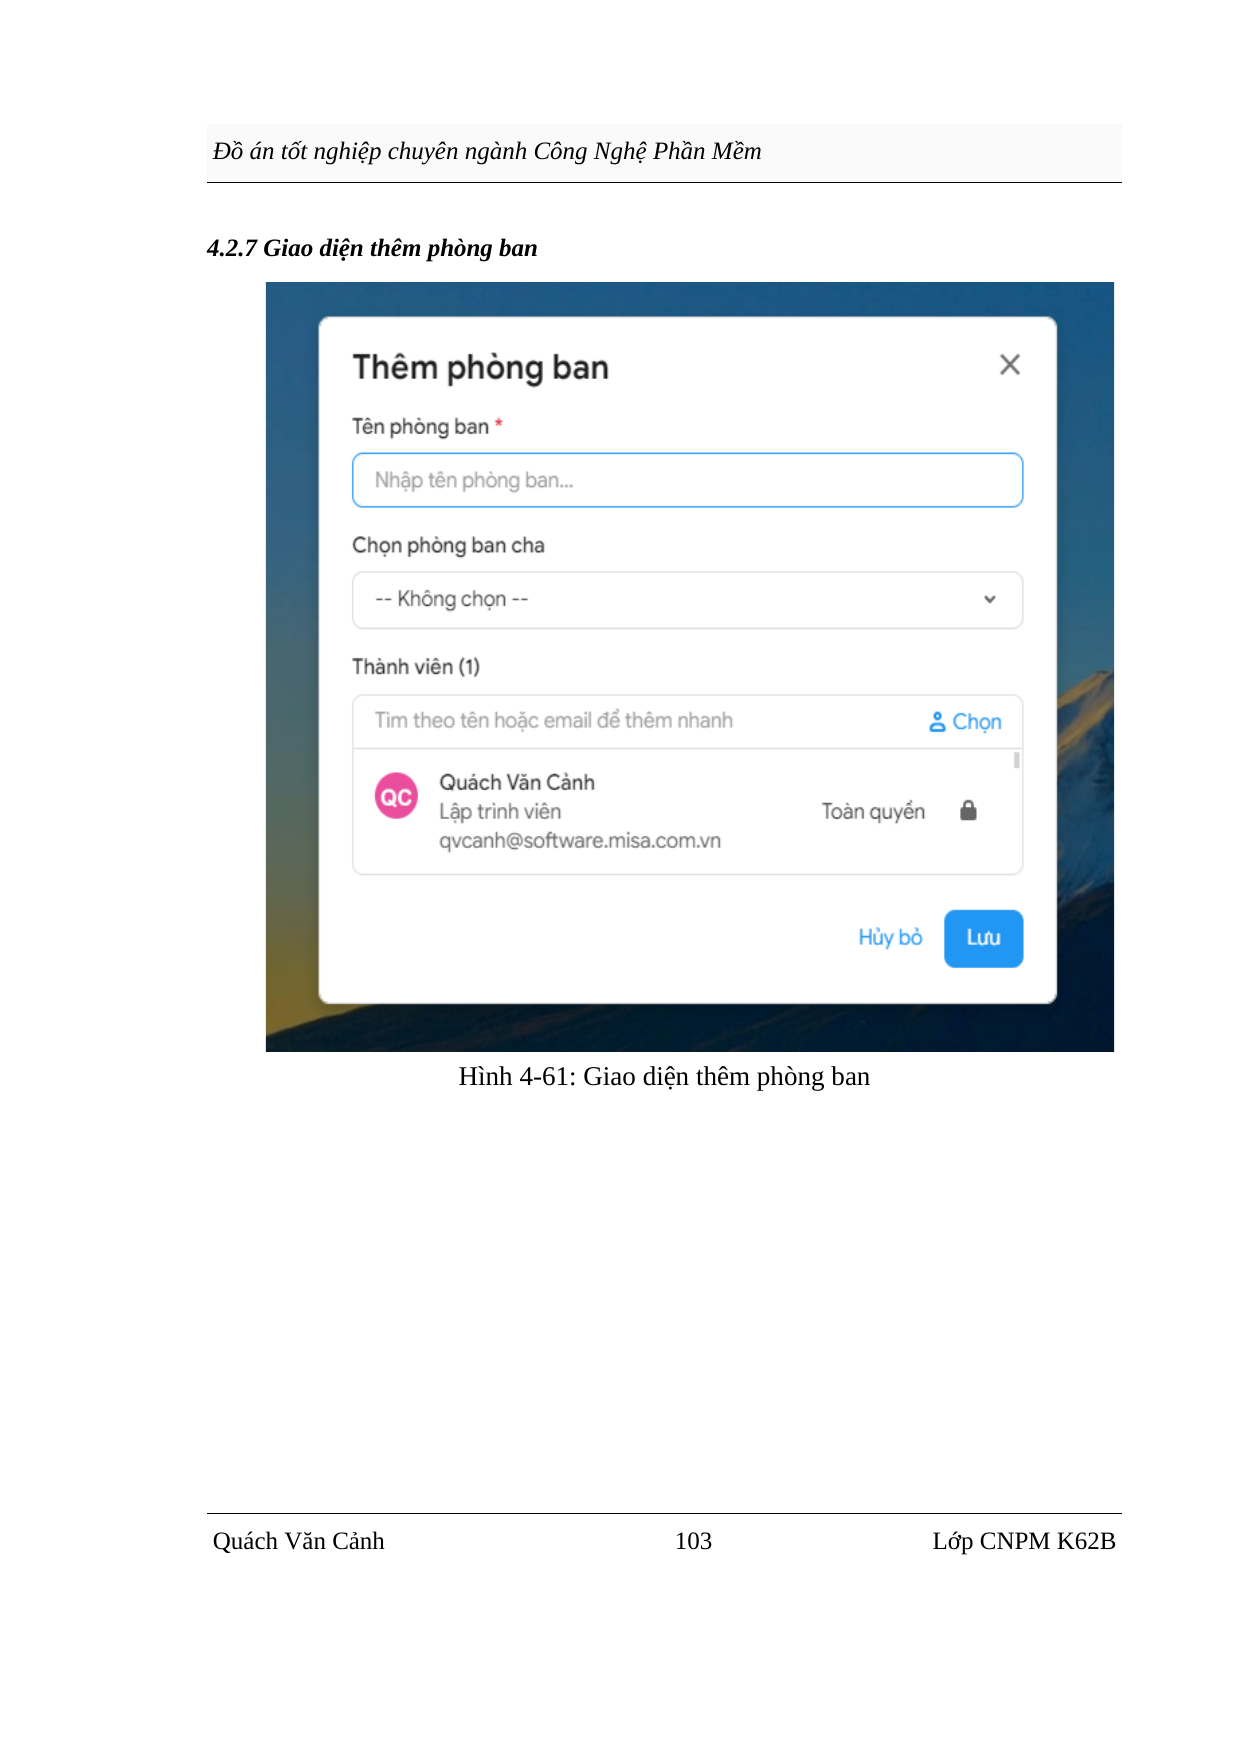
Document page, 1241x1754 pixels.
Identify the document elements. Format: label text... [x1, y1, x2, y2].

picture [265, 282, 1115, 1052]
subtitle Giao diện thêm phòng ban [207, 233, 1122, 262]
